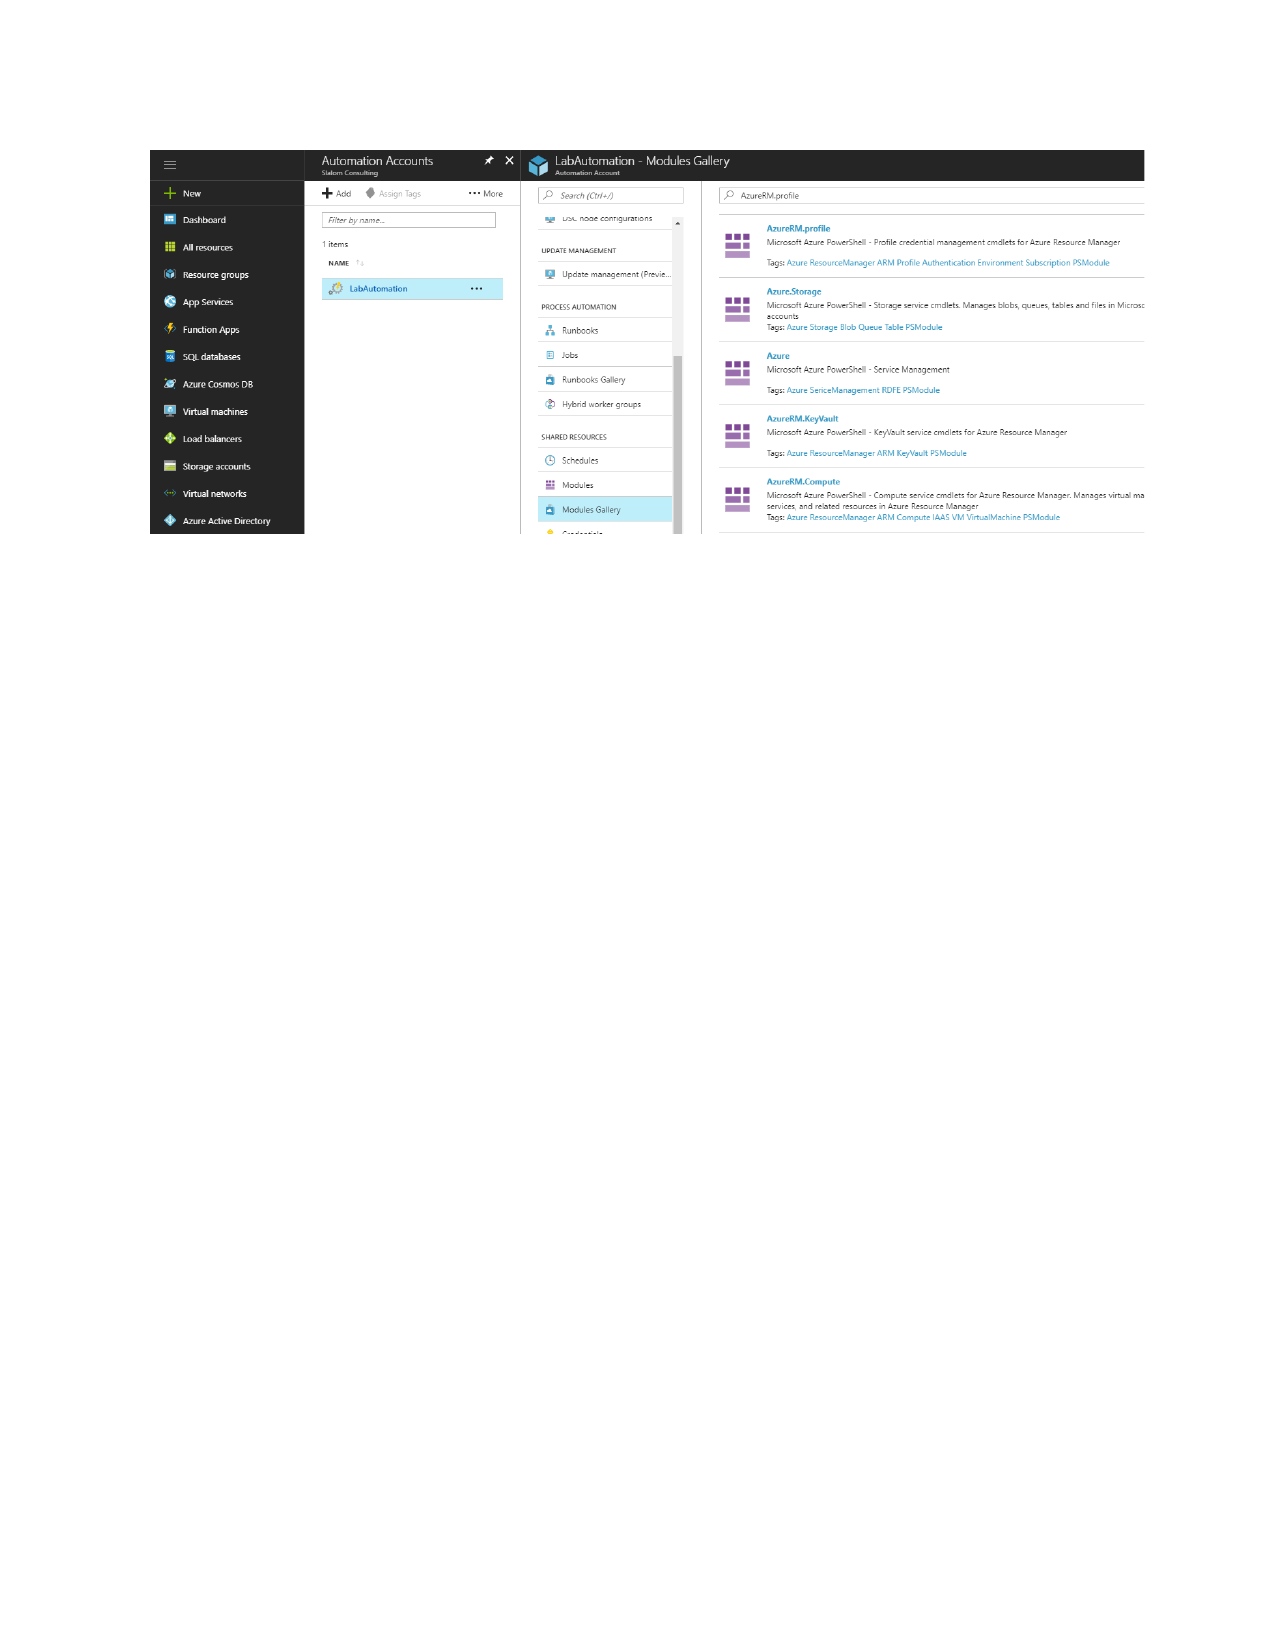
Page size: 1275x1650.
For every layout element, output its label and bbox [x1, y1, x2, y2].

picture [150, 150, 1145, 534]
